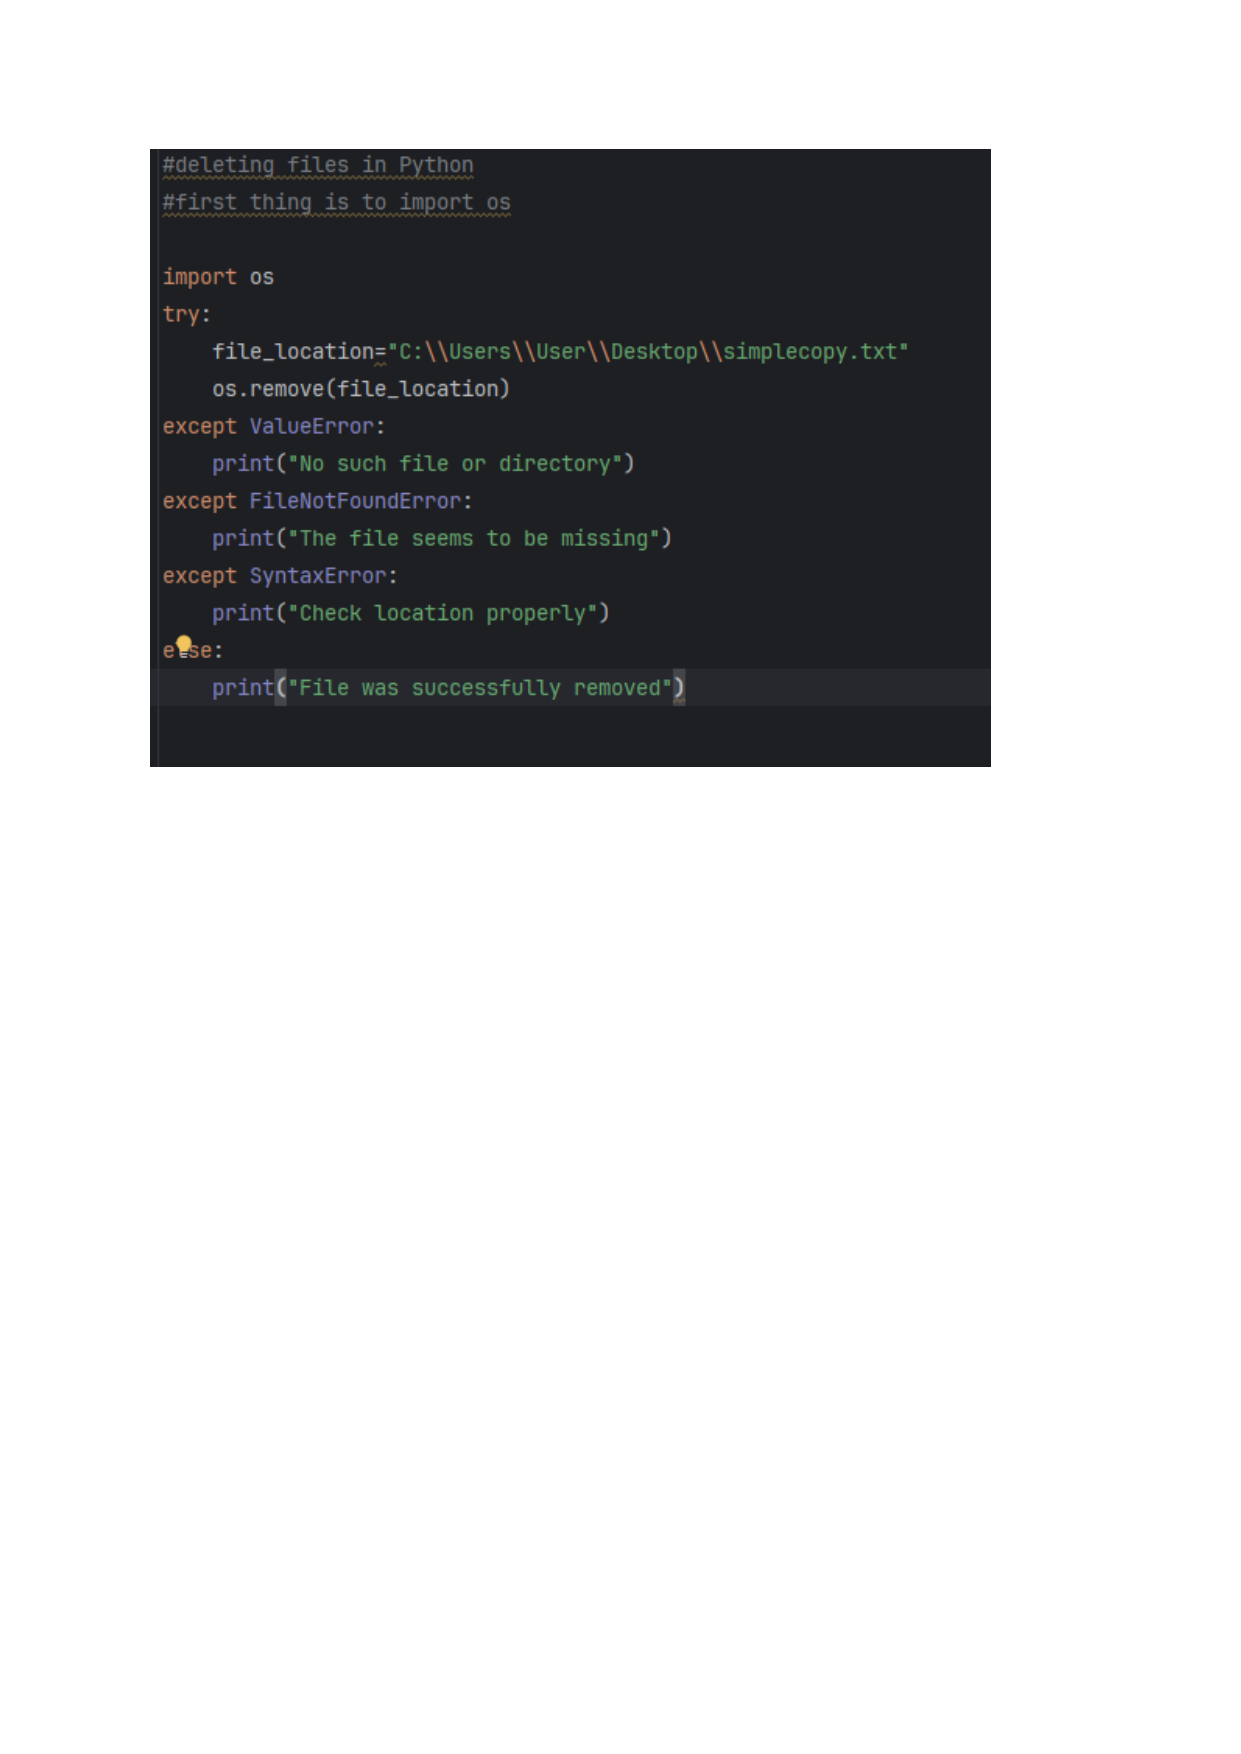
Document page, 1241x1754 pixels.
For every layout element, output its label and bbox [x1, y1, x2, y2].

picture [150, 149, 991, 767]
